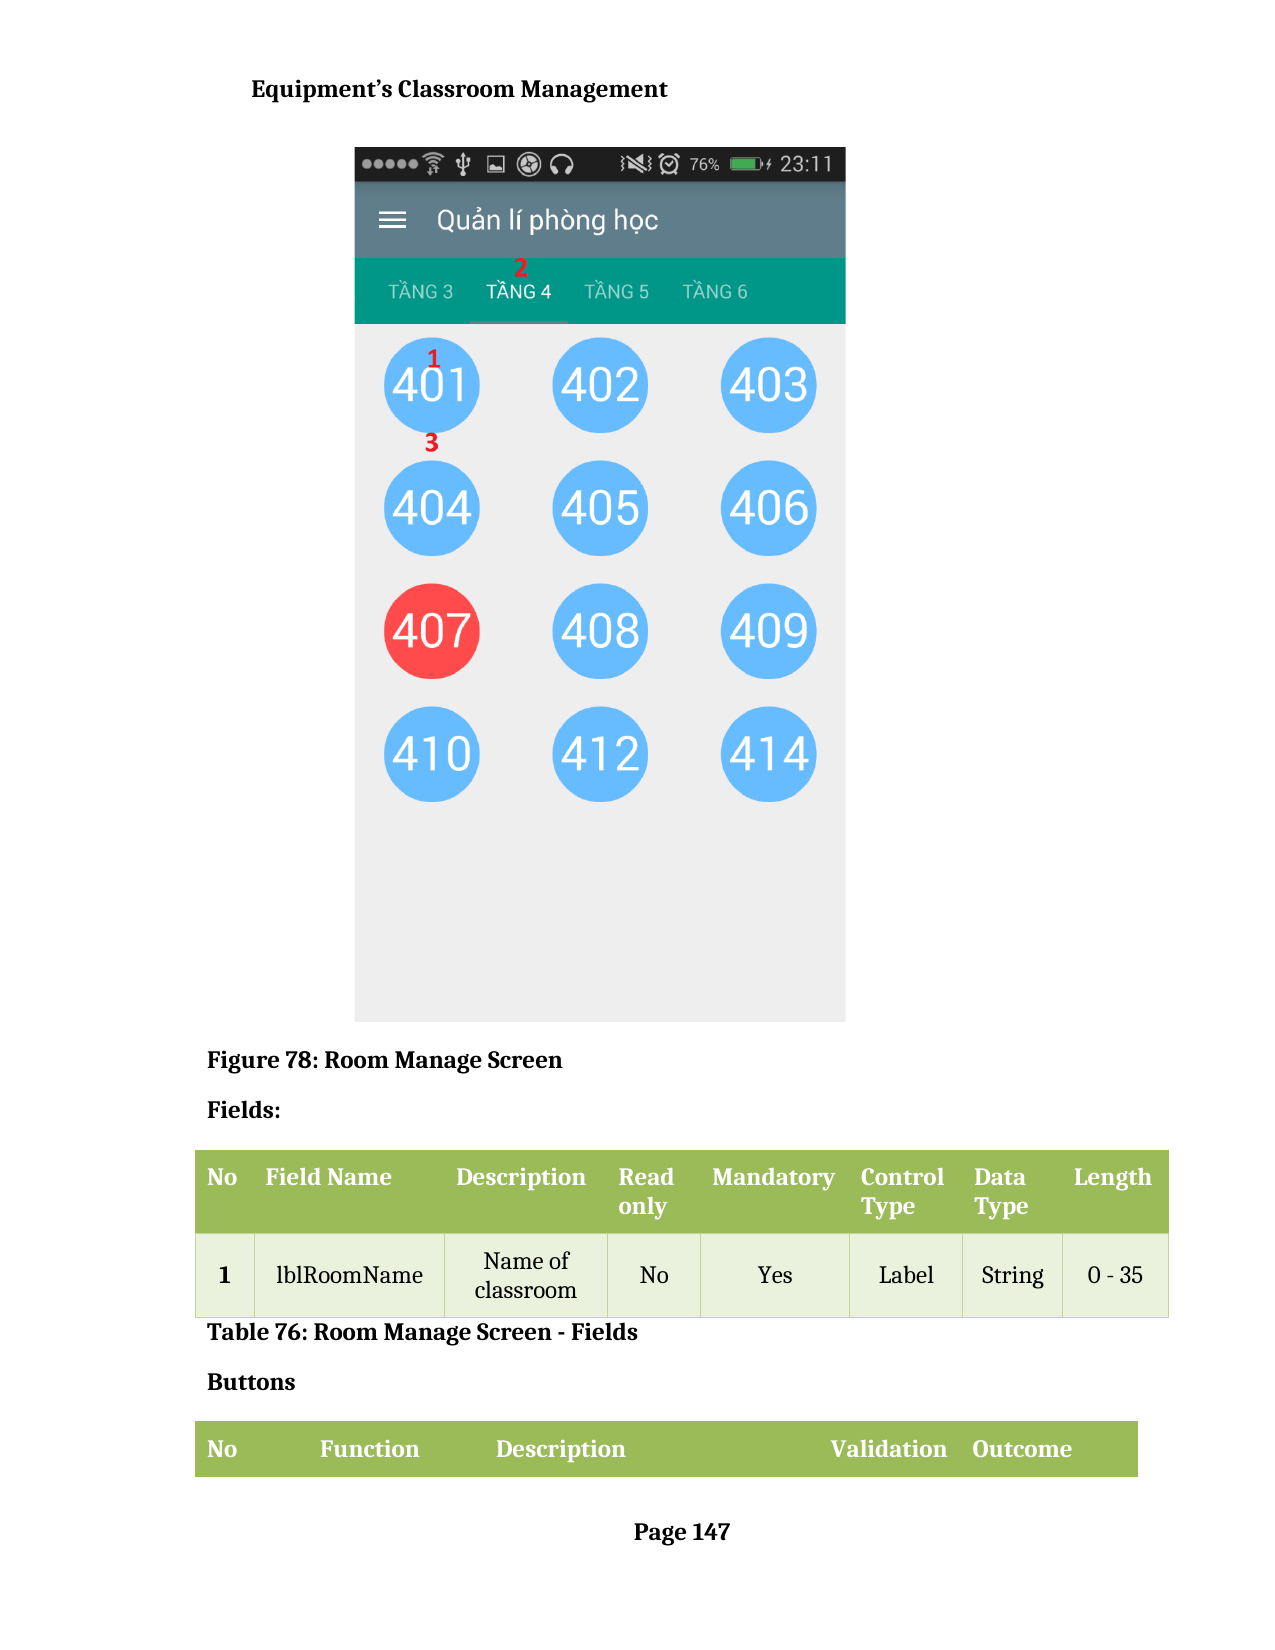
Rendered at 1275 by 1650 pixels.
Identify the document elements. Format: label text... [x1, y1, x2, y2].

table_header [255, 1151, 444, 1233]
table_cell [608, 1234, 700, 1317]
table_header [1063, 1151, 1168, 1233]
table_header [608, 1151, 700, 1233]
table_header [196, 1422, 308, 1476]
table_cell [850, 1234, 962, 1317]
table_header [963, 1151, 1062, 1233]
text Buttons [207, 1367, 1157, 1396]
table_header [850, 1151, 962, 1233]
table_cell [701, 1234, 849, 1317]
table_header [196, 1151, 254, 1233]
picture [354, 147, 846, 1022]
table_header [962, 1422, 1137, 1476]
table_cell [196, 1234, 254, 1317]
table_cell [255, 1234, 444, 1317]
text Figure 78: Room Manage Screen [207, 1046, 1157, 1075]
text Table 76: Room Manage Screen - Fields [207, 1318, 1157, 1347]
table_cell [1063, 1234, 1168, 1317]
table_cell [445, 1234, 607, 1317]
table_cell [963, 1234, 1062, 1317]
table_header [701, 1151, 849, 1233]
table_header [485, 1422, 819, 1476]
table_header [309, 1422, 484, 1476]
text Fields: [207, 1096, 1157, 1124]
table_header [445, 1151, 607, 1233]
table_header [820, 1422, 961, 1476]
